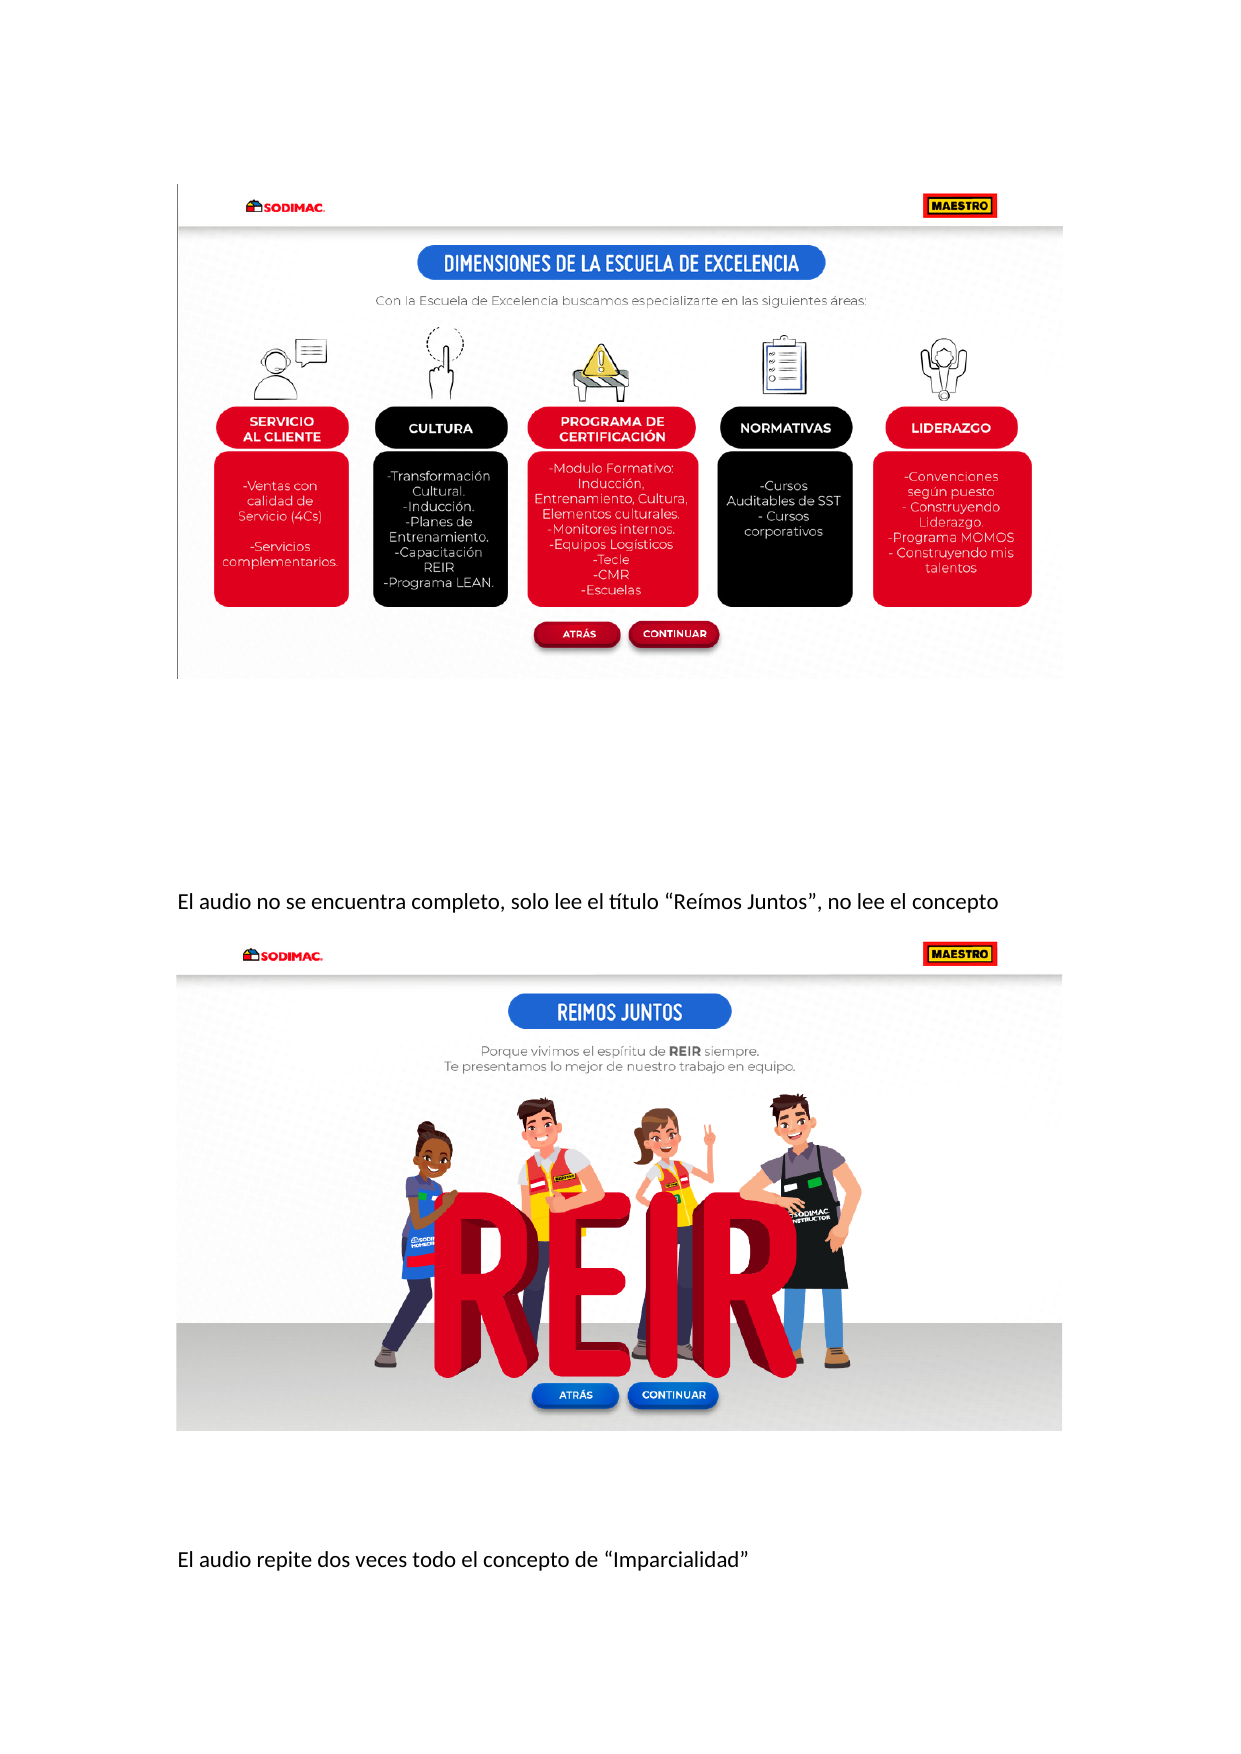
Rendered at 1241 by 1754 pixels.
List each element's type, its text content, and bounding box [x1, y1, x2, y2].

text El audio repite dos veces todo el concepto de “Imparcialidad” [177, 1546, 1063, 1573]
text El audio no se encuentra completo, solo lee el título “Reímos Juntos”, no lee el concepto [177, 887, 1063, 915]
picture [177, 184, 1063, 679]
picture [176, 934, 1063, 1431]
